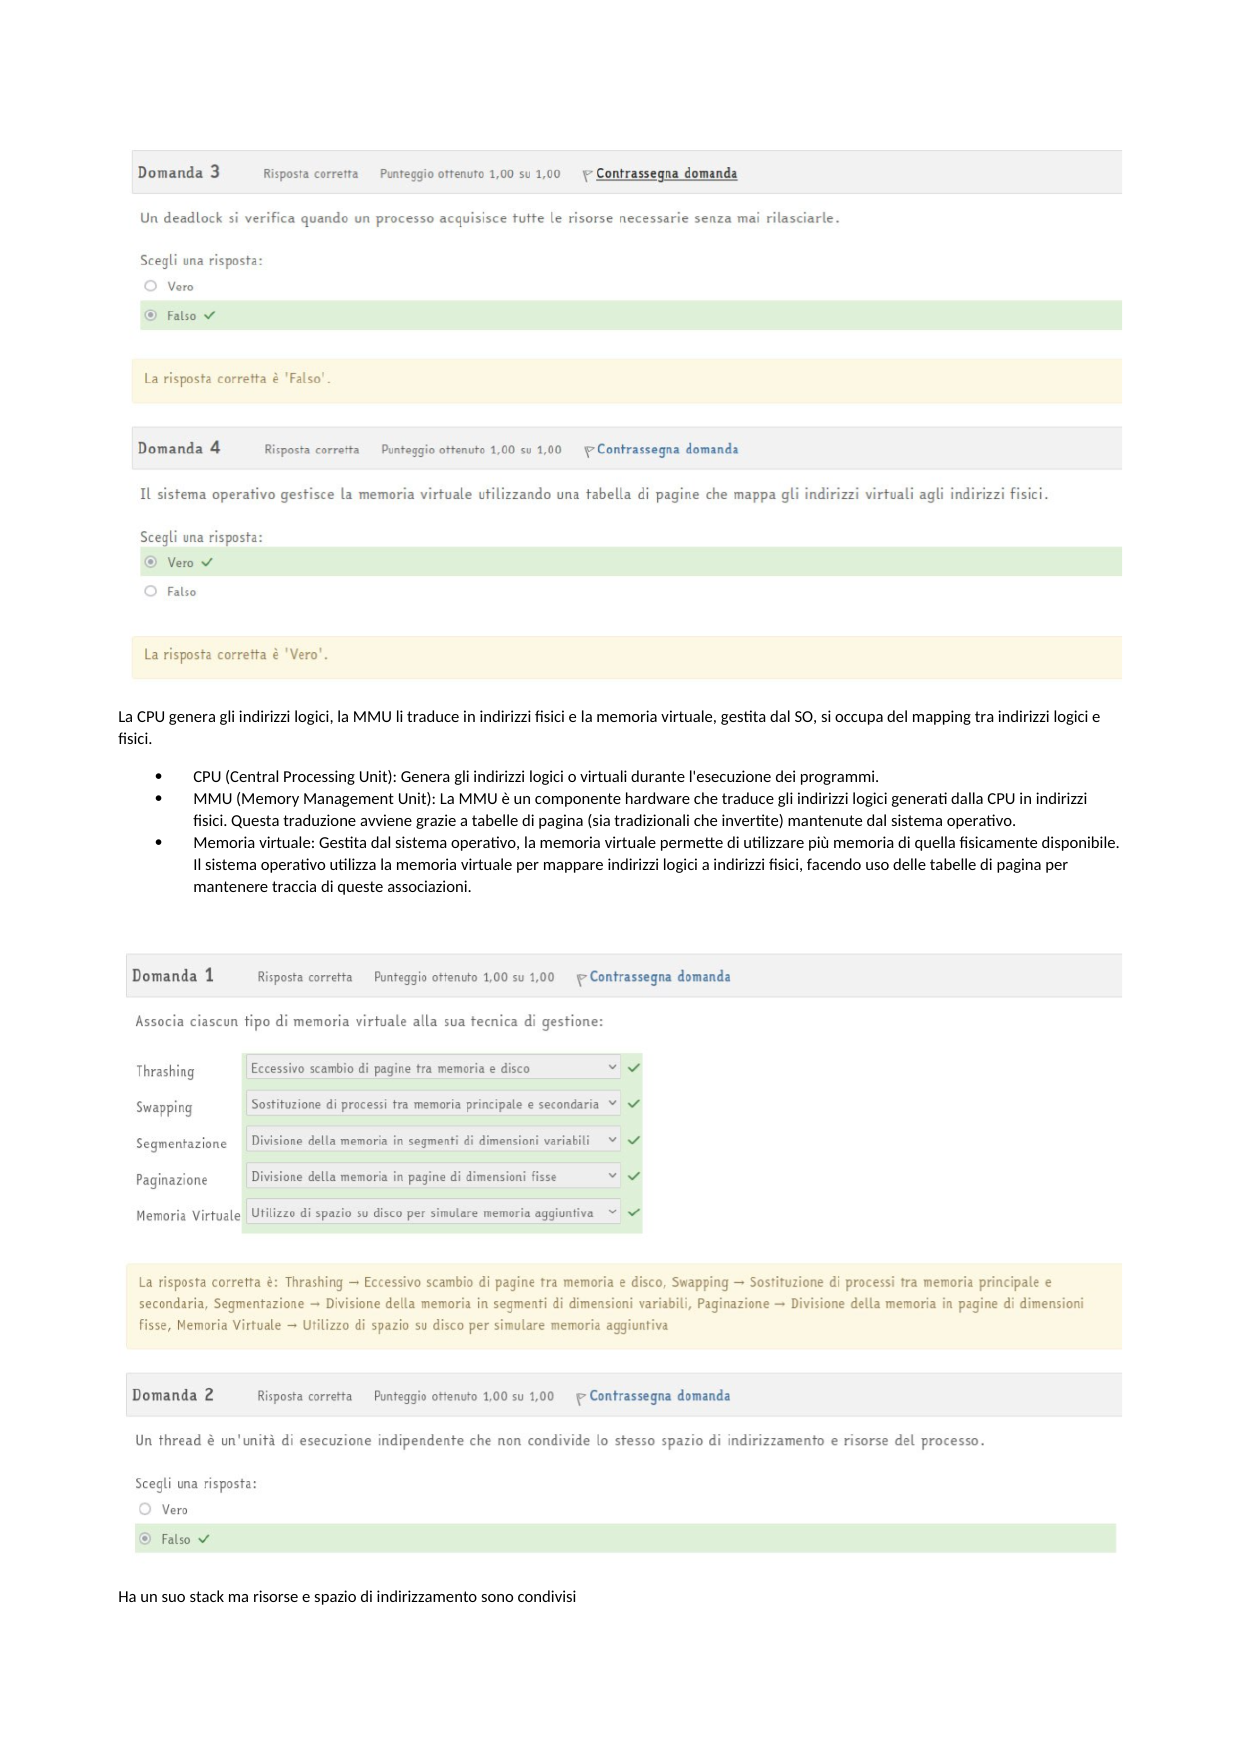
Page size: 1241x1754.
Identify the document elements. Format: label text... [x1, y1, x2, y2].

picture [118, 147, 1123, 688]
text La CPU genera gli indirizzi logici, la MMU li traduce in indirizzi fisici e la memoria virtuale, gestita dal SO, si occupa del mapping tra indirizzi logici e fisici. [118, 706, 1122, 748]
picture [118, 944, 1123, 1568]
text Ha un suo stack ma risorse e spazio di indirizzamento sono condivisi [118, 1586, 1122, 1607]
list Memoria virtuale: Gestita dal sistema operativo, la memoria virtuale permette di utilizzare più memoria di quella fisicamente disponibile. Il sistema operativo utilizza la memoria virtuale per mappare indirizzi logici a indirizzi fisici, facendo uso delle tabelle di pagina per mantenere traccia di queste associazioni. [156, 832, 1122, 896]
list CPU (Central Processing Unit): Genera gli indirizzi logici o virtuali durante l'esecuzione dei programmi. [156, 767, 1122, 787]
list MMU (Memory Management Unit): La MMU è un componente hardware che traduce gli indirizzi logici generati dalla CPU in indirizzi fisici. Questa traduzione avviene grazie a tabelle di pagina (sia tradizionali che invertite) mantenute dal sistema operativo. [156, 788, 1122, 831]
